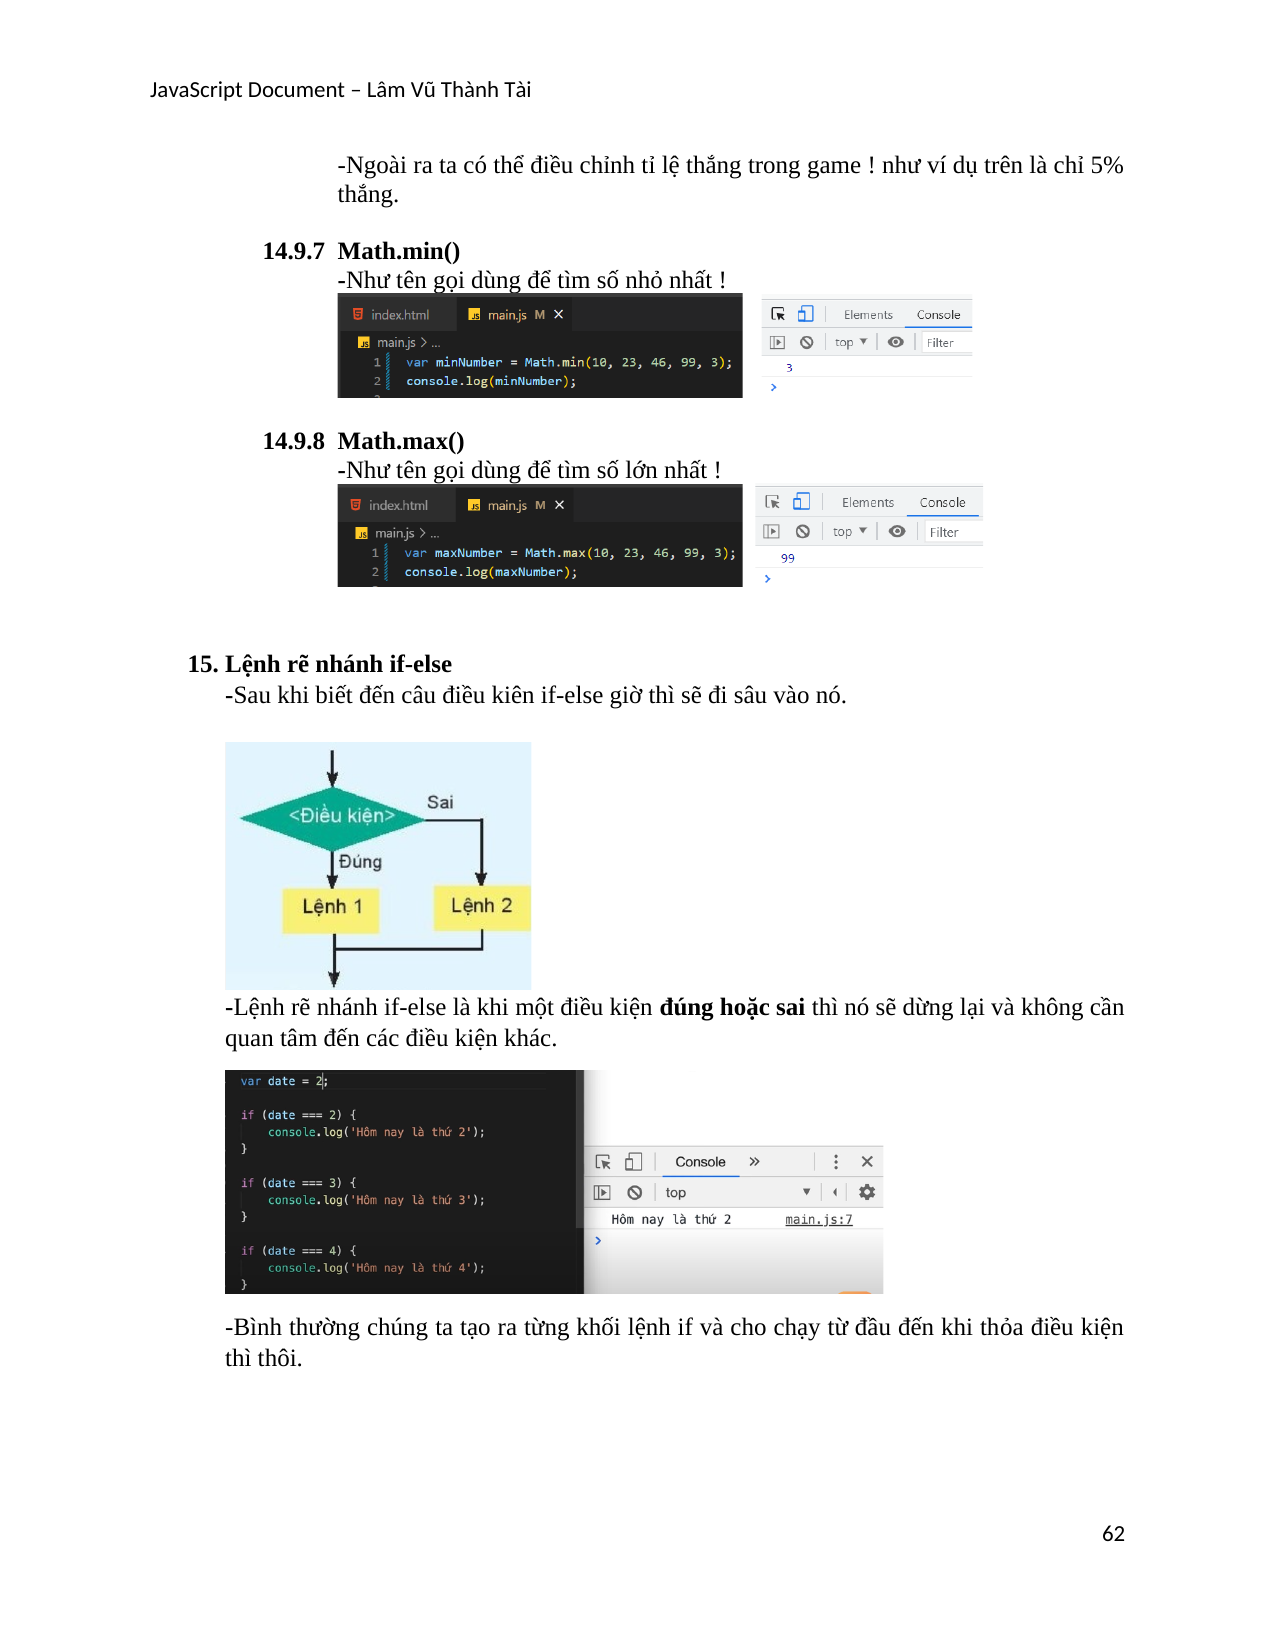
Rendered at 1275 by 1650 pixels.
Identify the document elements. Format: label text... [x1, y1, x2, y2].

list Math.min() [262, 236, 1125, 265]
list -Như tên gọi dùng để tìm số lớn nhất ! [337, 455, 1125, 483]
list Lệnh rẽ nhánh if-else [187, 649, 1125, 678]
list Math.max() [262, 426, 1125, 455]
text -Bình thường chúng ta tạo ra từng khối lệnh if và cho chạy từ đầu đến khi thỏa điều kiện thì thôi. [225, 1312, 1125, 1372]
picture [337, 293, 743, 398]
picture [225, 1070, 884, 1294]
picture [337, 484, 743, 587]
list -Ngoài ra ta có thể điều chỉnh tỉ lệ thắng trong game ! như ví dụ trên là chỉ 5% thắng. [337, 150, 1125, 207]
list -Lệnh rẽ nhánh if-else là khi một điều kiện đúng hoặc sai thì nó sẽ dừng lại và không cần quan tâm đến các điều kiện khác. [225, 992, 1125, 1051]
picture [755, 483, 984, 587]
list -Như tên gọi dùng để tìm số nhỏ nhất ! [337, 265, 1125, 294]
picture [225, 742, 532, 990]
picture [761, 294, 973, 398]
list -Sau khi biết đến câu điều kiên if-else giờ thì sẽ đi sâu vào nó. [225, 680, 1125, 709]
